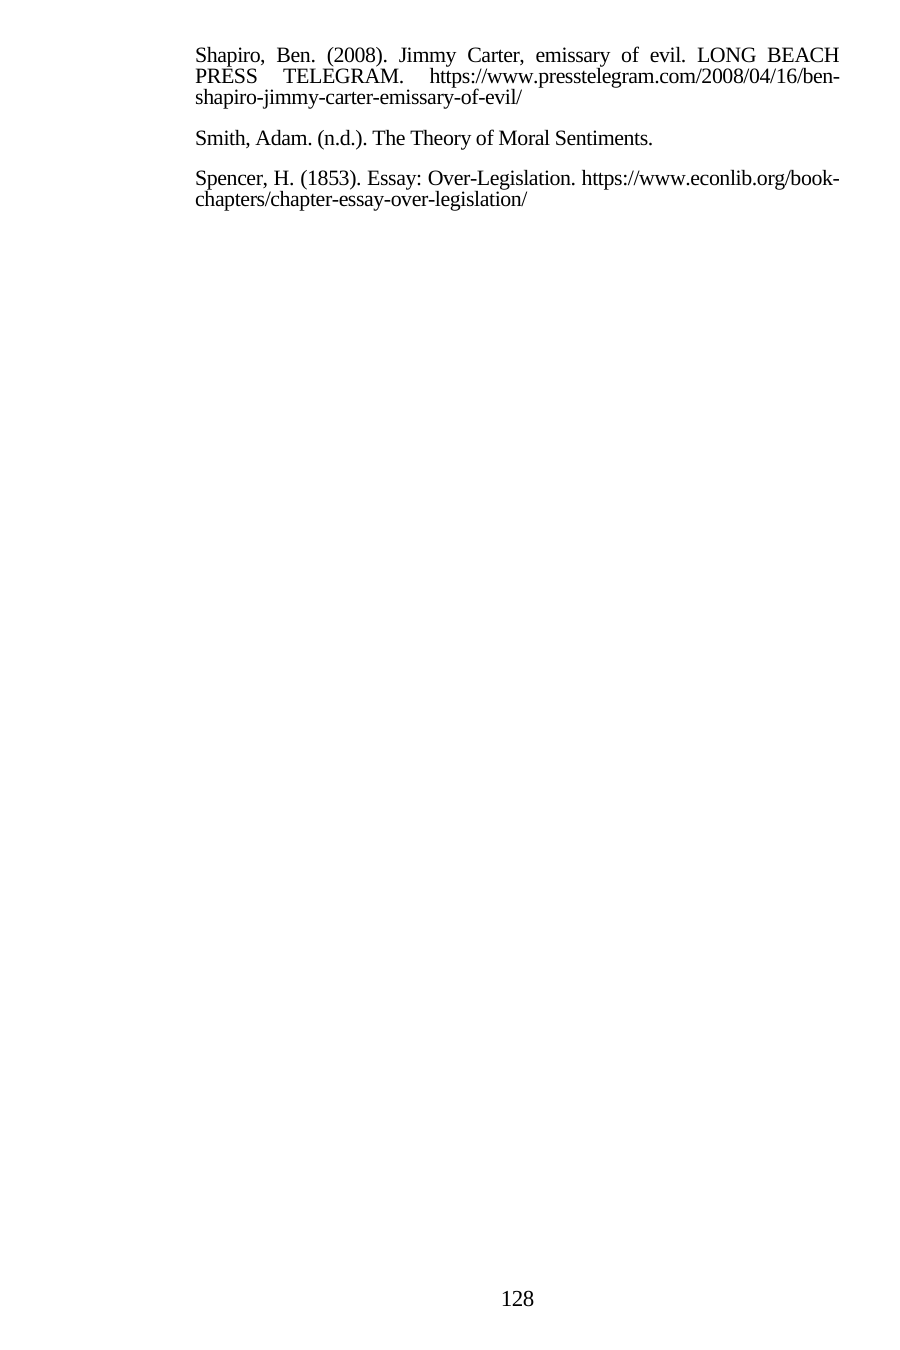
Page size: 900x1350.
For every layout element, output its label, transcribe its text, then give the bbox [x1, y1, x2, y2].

text Smith, Adam. (n.d.). The Theory of Moral Sentiments. [195, 128, 840, 149]
text Spencer, H. (1853). Essay: Over-Legislation. https://www.econlib.org/book-chapters/chapter-essay-over-legislation/ [195, 168, 840, 211]
text Shapiro, Ben. (2008). Jimmy Carter, emissary of evil. LONG BEACH PRESS TELEGRAM. https://www.presstelegram.com/2008/04/16/ben-shapiro-jimmy-carter-emissary-of-evil/ [195, 45, 840, 109]
